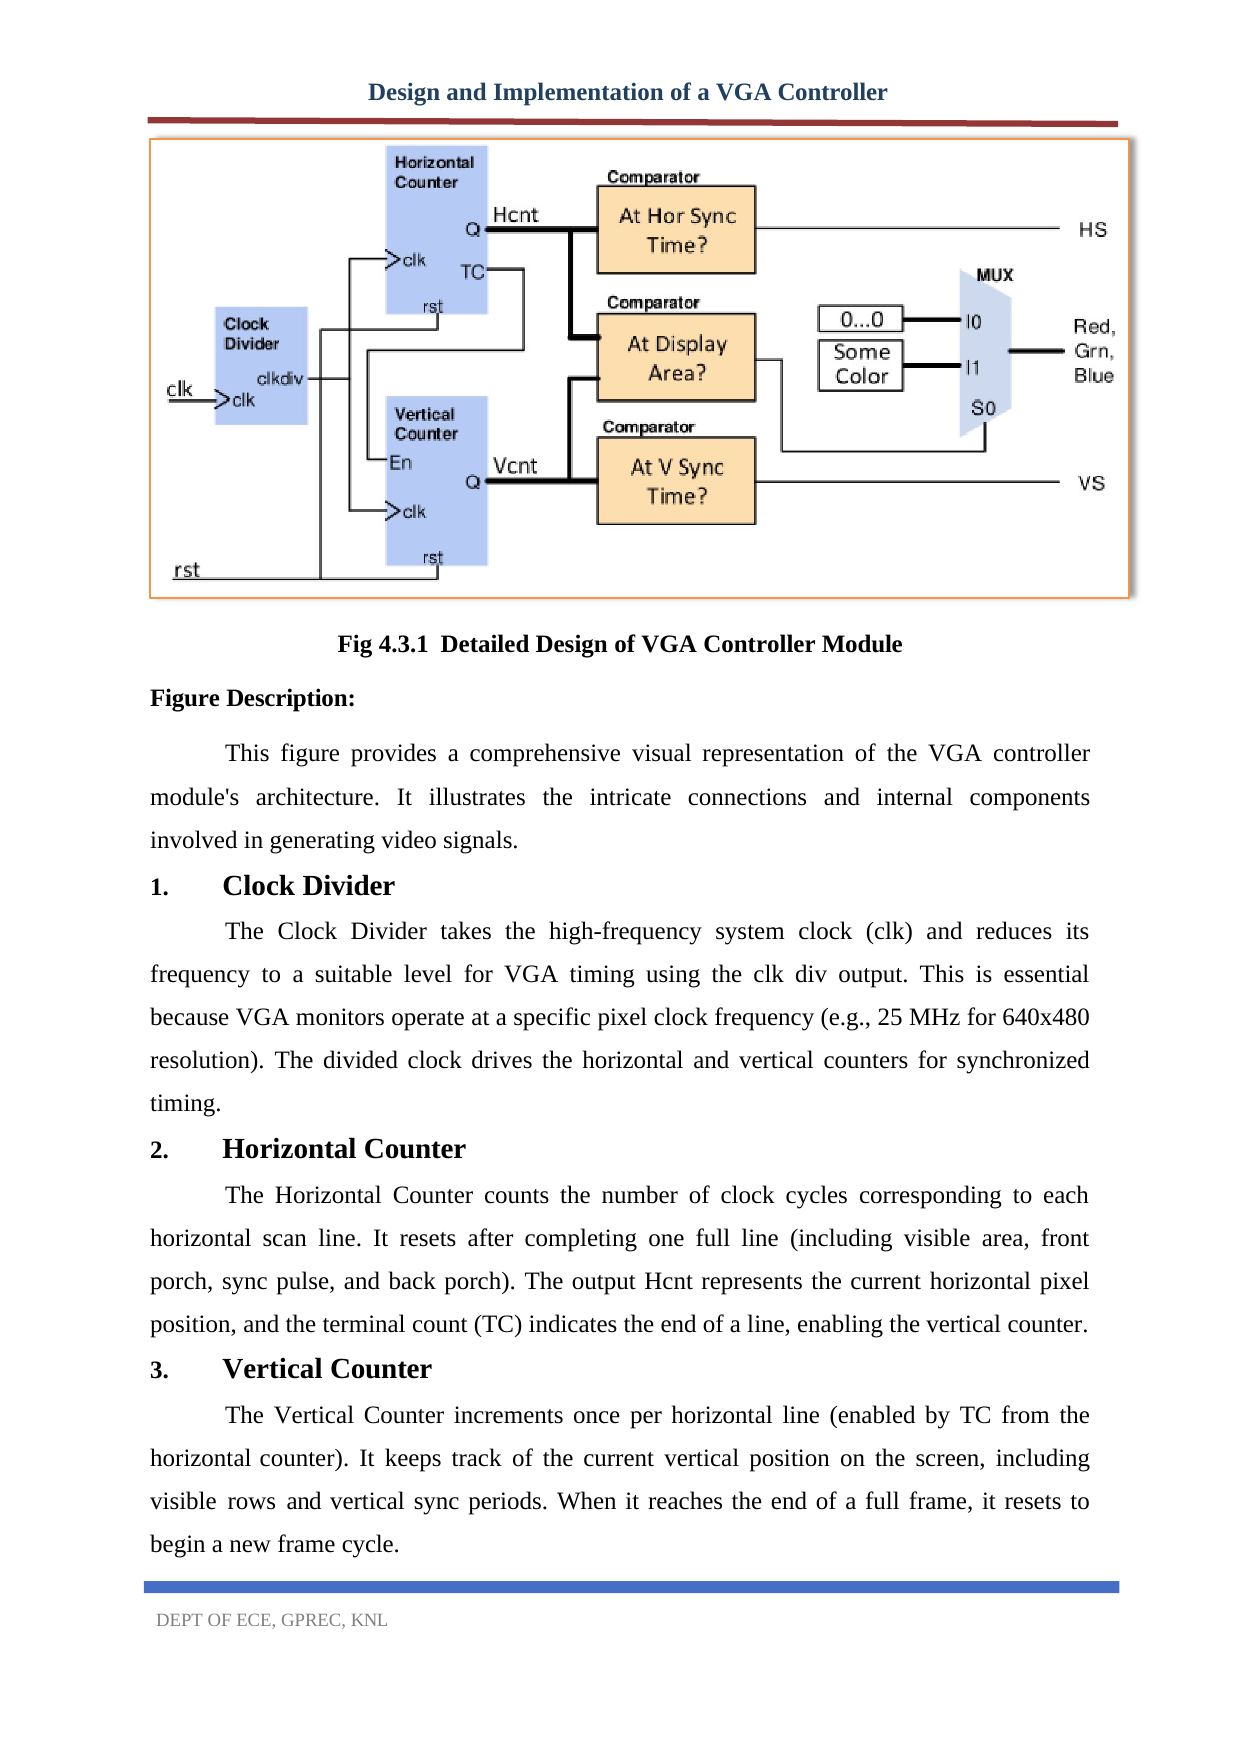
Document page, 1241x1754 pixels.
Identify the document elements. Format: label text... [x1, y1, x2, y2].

subtitle Vertical Counter [150, 1352, 1090, 1386]
text Figure Description: [150, 683, 1090, 712]
text The Horizontal Counter counts the number of clock cycles corresponding to each horizontal scan line. It resets after completing one full line (including visible area, front porch, sync pulse, and back porch). The output Hcnt represents the current horizontal pixel position, and the terminal count (TC) indicates the end of a line, enabling the vertical counter. [150, 1180, 1090, 1338]
picture [151, 140, 1128, 597]
subtitle Clock Divider [150, 868, 1090, 901]
subtitle Fig 4.3.1 Detailed Design of VGA Controller Module [150, 629, 1090, 657]
picture [150, 132, 1143, 605]
text The Vertical Counter increments once per horizontal line (enabled by TC from the horizontal counter). It keeps track of the current vertical position on the screen, including visible rows and vertical sync periods. When it reaches the end of a full frame, it resets to begin a new frame cycle. [150, 1400, 1090, 1558]
text This figure provides a comprehensive visual representation of the VGA controller module's architecture. It illustrates the intricate connections and internal components involved in generating video signals. [150, 738, 1090, 853]
subtitle Horizontal Counter [150, 1132, 1090, 1165]
text The Clock Divider takes the high-frequency system clock (clk) and reduces its frequency to a suitable level for VGA timing using the clk div output. This is essential because VGA monitors operate at a specific pixel clock frequency (e.g., 25 MHz for 640x480 resolution). The divided clock drives the horizontal and vertical counters for synchronized timing. [150, 916, 1090, 1117]
